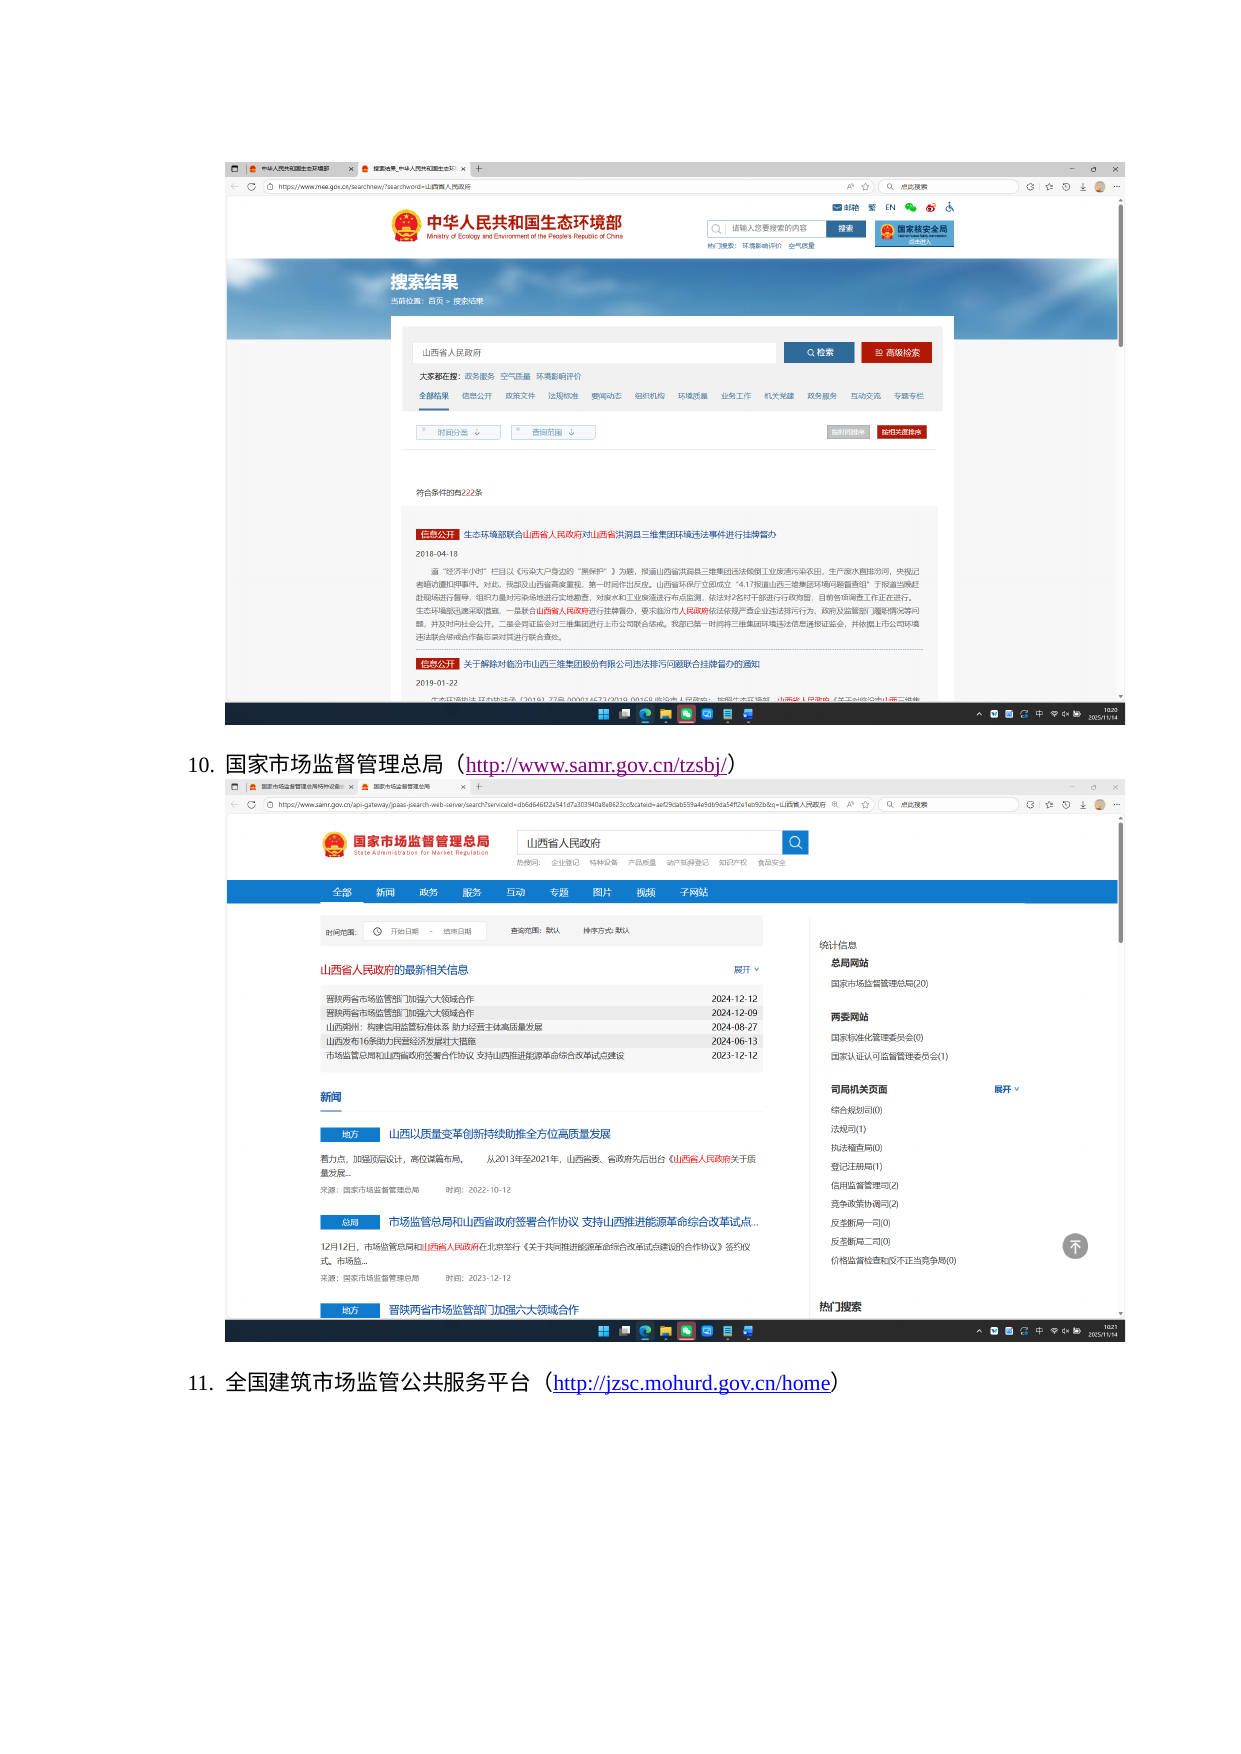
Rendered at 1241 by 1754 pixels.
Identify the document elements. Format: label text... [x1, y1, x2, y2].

picture [225, 162, 1125, 725]
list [187, 162, 1053, 747]
picture [225, 779, 1125, 1342]
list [187, 1364, 1053, 1397]
